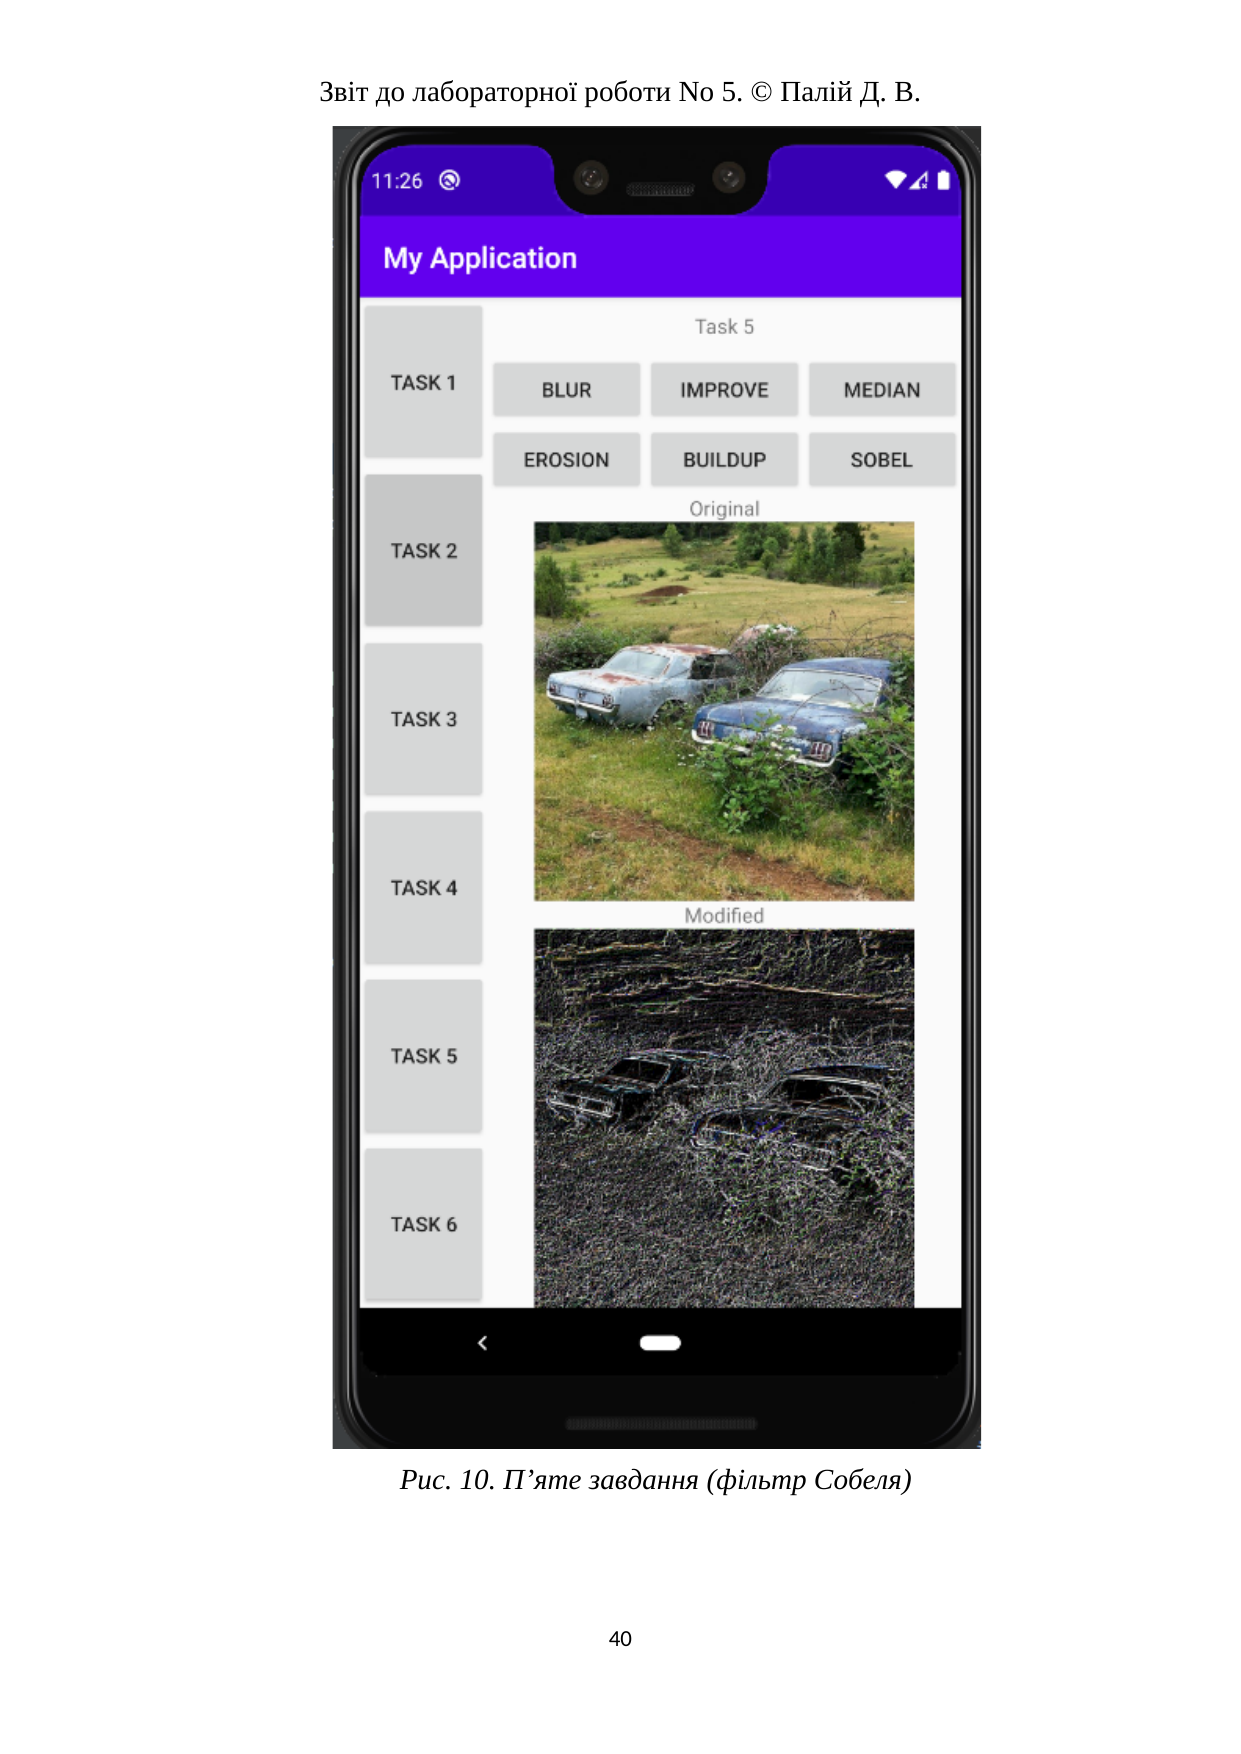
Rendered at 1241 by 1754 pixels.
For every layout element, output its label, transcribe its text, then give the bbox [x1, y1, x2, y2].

picture [332, 126, 982, 1449]
text Рис. 10. П’яте завдання (фільтр Собеля) [118, 1462, 1122, 1496]
